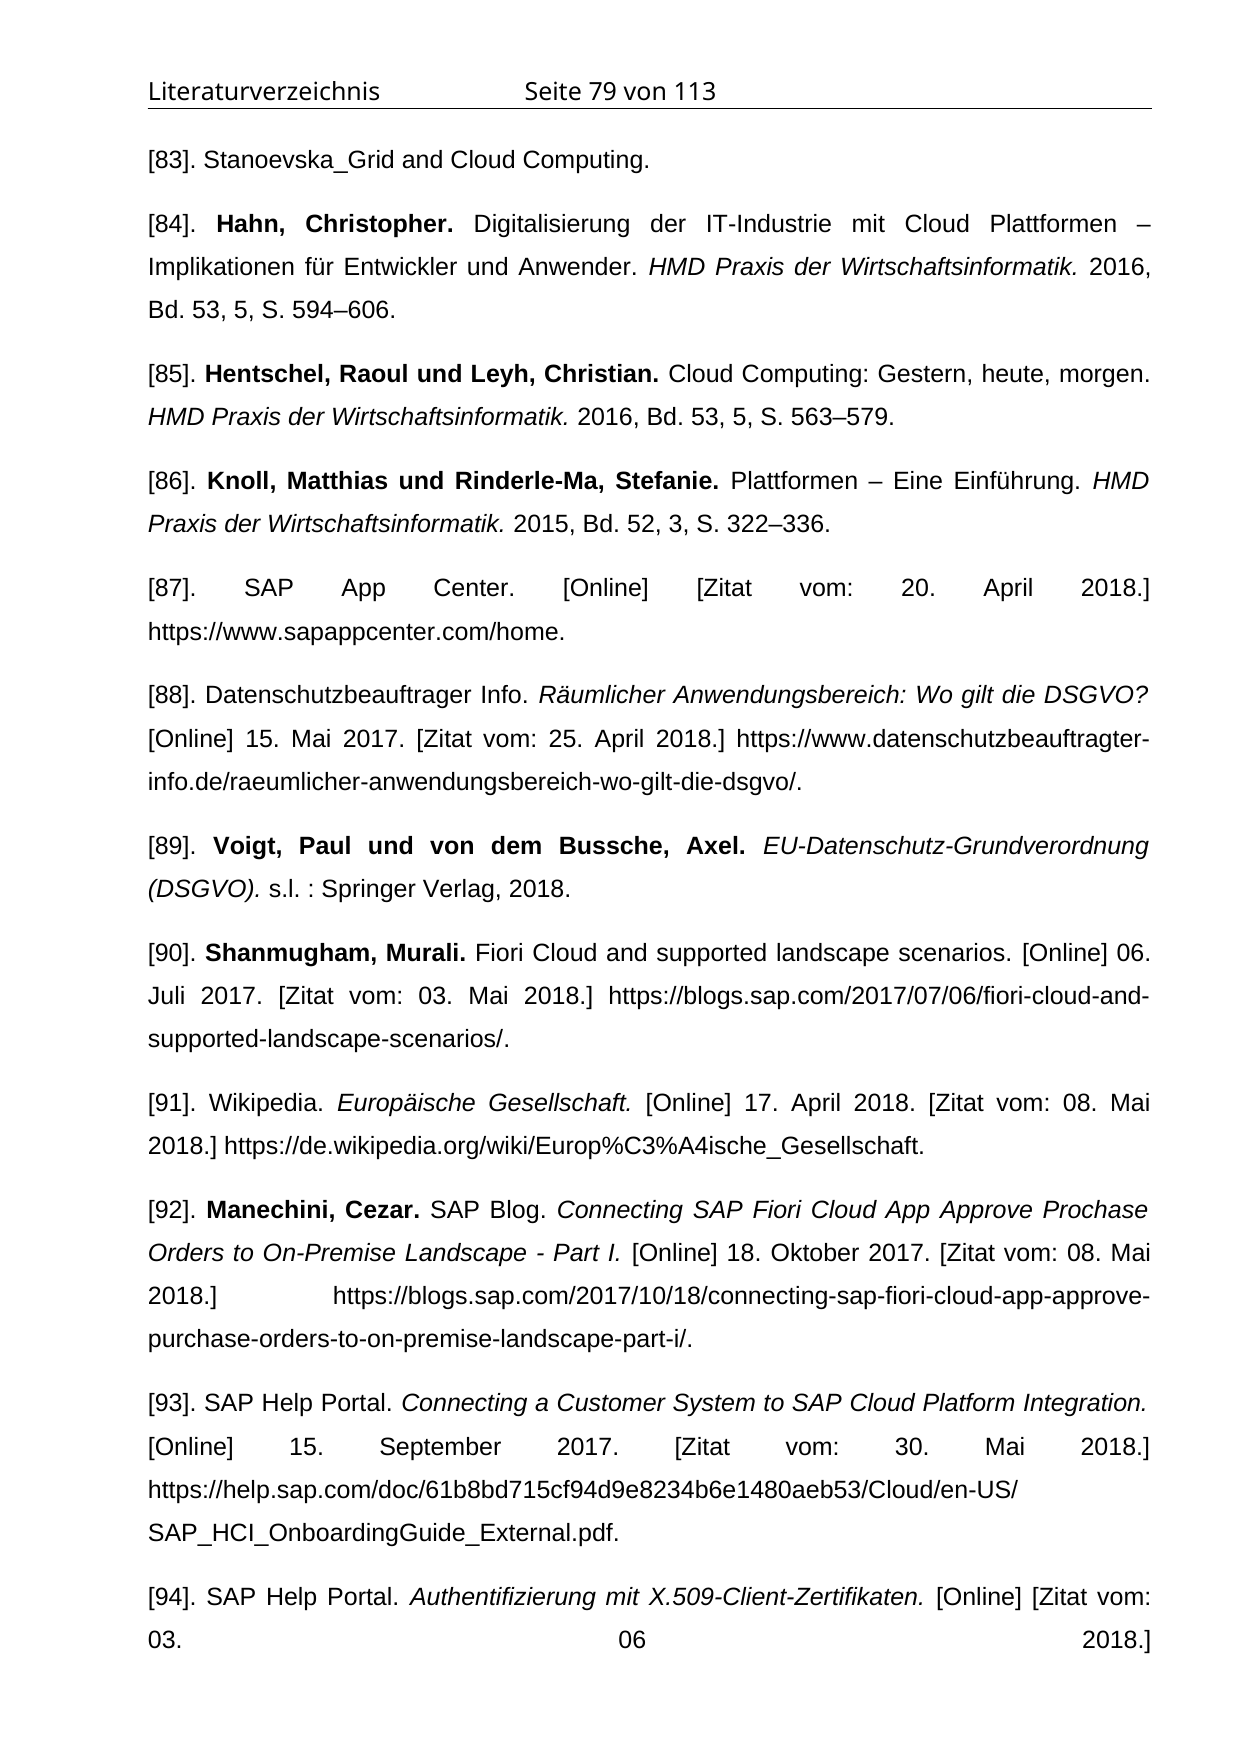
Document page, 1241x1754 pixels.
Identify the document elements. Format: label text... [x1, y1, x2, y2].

text [90]. Shanmugham, Murali. Fiori Cloud and supported landscape scenarios. [Online] 06. Juli 2017. [Zitat vom: 03. Mai 2018.] https://blogs.sap.com/2017/07/06/fiori-cloud-and-supported-landscape-scenarios/. [148, 938, 1152, 1053]
text [89]. Voigt, Paul und von dem Bussche, Axel. EU-Datenschutz-Grundverordnung (DSGVO). s.l. : Springer Verlag, 2018. [148, 831, 1152, 903]
text [85]. Hentschel, Raoul und Leyh, Christian. Cloud Computing: Gestern, heute, morgen. HMD Praxis der Wirtschaftsinformatik. 2016, Bd. 53, 5, S. 563–579. [148, 359, 1152, 431]
text [87]. SAP App Center. [Online] [Zitat vom: 20. April 2018.] https://www.sapappcenter.com/home. [148, 573, 1152, 645]
text [88]. Datenschutzbeauftrager Info. Räumlicher Anwendungsbereich: Wo gilt die DSGVO? [Online] 15. Mai 2017. [Zitat vom: 25. April 2018.] https://www.datenschutzbeauftragter-info.de/raeumlicher-anwendungsbereich-wo-gilt-die-dsgvo/. [148, 681, 1152, 796]
text [91]. Wikipedia. Europäische Gesellschaft. [Online] 17. April 2018. [Zitat vom: 08. Mai 2018.] https://de.wikipedia.org/wiki/Europ%C3%A4ische_Gesellschaft. [148, 1088, 1152, 1160]
text [86]. Knoll, Matthias und Rinderle-Ma, Stefanie. Plattformen – Eine Einführung. HMD Praxis der Wirtschaftsinformatik. 2015, Bd. 52, 3, S. 322–336. [148, 466, 1152, 538]
text [92]. Manechini, Cezar. SAP Blog. Connecting SAP Fiori Cloud App Approve Prochase Orders to On-Premise Landscape - Part I. [Online] 18. Oktober 2017. [Zitat vom: 08. Mai 2018.] https://blogs.sap.com/2017/10/18/connecting-sap-fiori-cloud-app-approve-purchase-orders-to-on-premise-landscape-part-i/. [148, 1195, 1152, 1353]
text [83]. Stanoevska_Grid and Cloud Computing. [148, 145, 1152, 174]
text [93]. SAP Help Portal. Connecting a Customer System to SAP Cloud Platform Integration. [Online] 15. September 2017. [Zitat vom: 30. Mai 2018.] https://help.sap.com/doc/61b8bd715cf94d9e8234b6e1480aeb53/Cloud/en-US/SAP_HCI_OnboardingGuide_External.pdf. [148, 1388, 1152, 1547]
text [148, 1582, 1152, 1654]
text [84]. Hahn, Christopher. Digitalisierung der IT-Industrie mit Cloud Plattformen – Implikationen für Entwickler und Anwender. HMD Praxis der Wirtschaftsinformatik. 2016, Bd. 53, 5, S. 594–606. [148, 209, 1152, 324]
